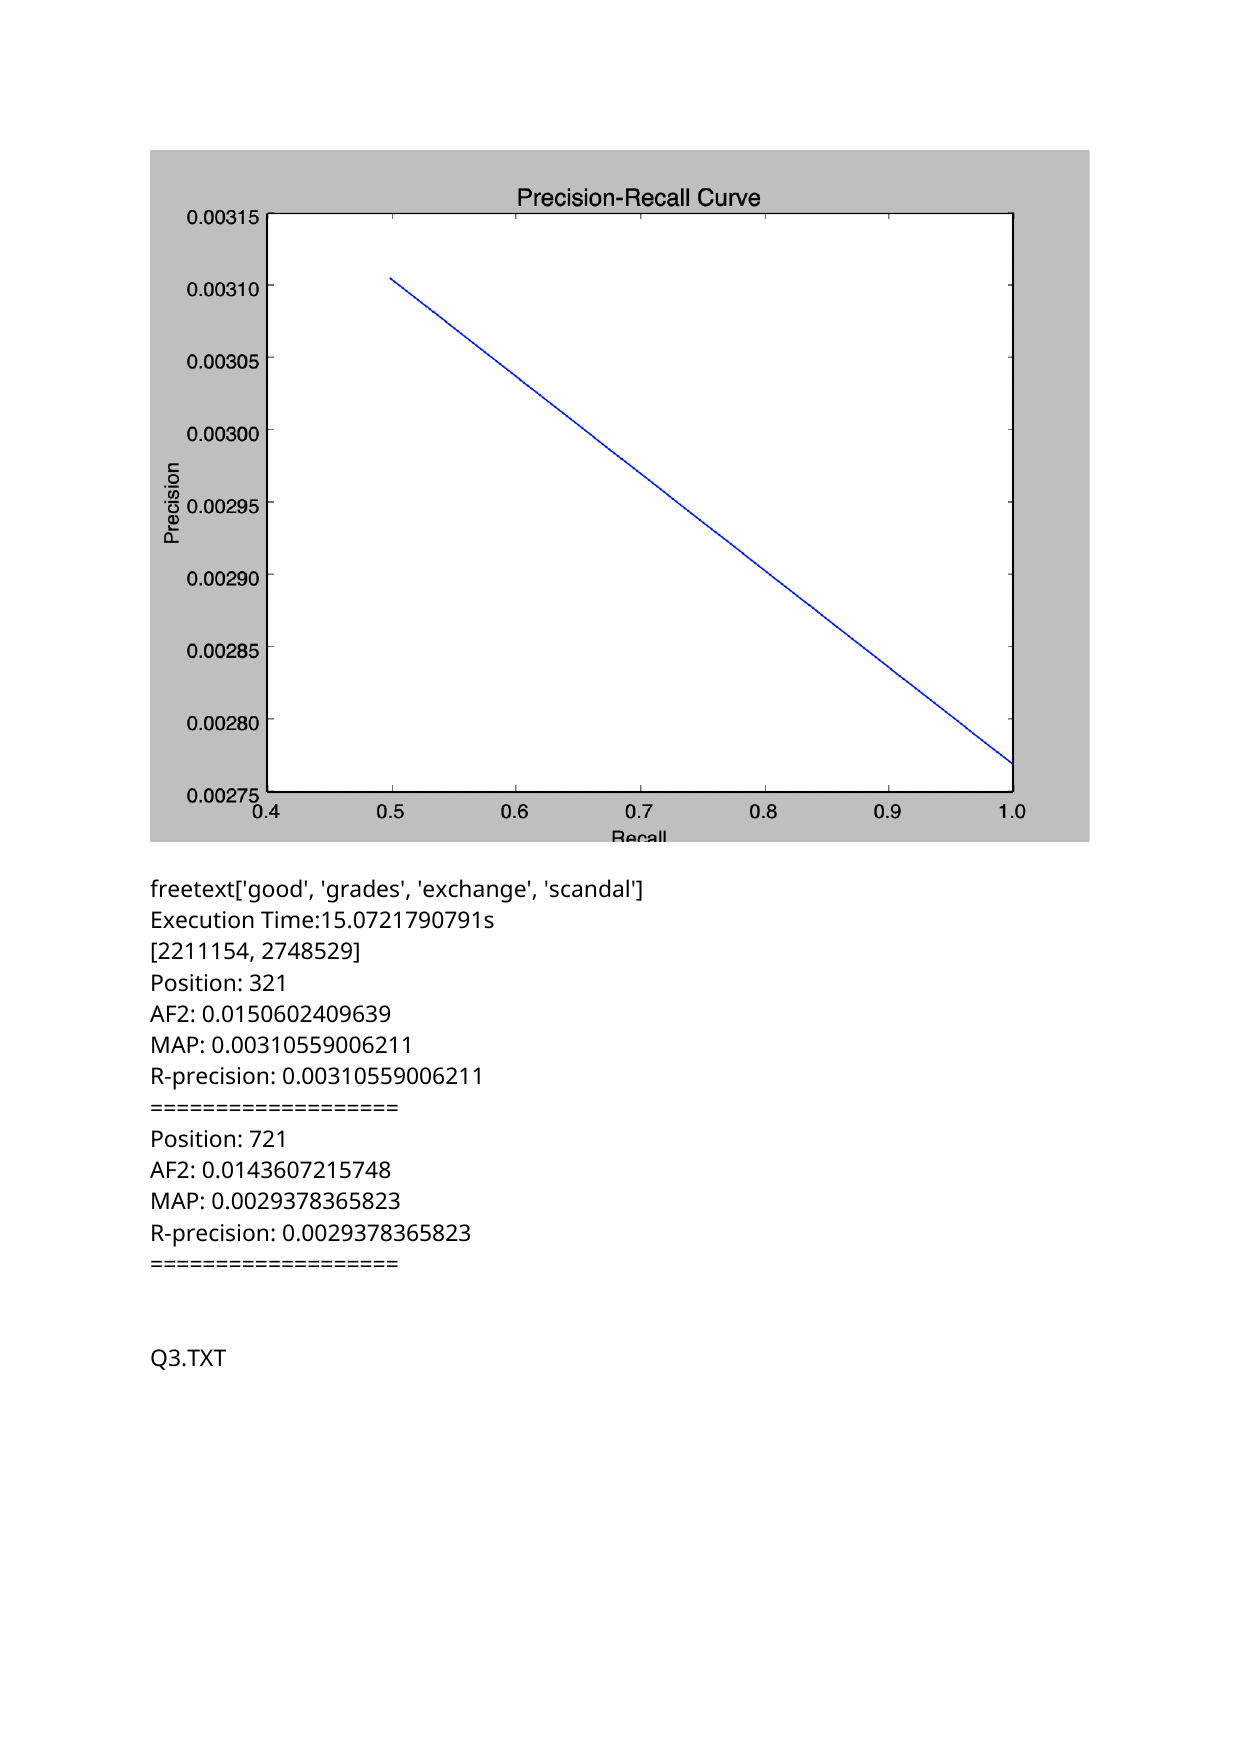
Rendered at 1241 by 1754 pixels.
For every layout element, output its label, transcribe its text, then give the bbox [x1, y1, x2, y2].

text [2211154, 2748529] [150, 935, 1090, 967]
text freetext['good', 'grades', 'exchange', 'scandal'] [150, 873, 1090, 904]
text R-precision: 0.0029378365823 [150, 1217, 1090, 1248]
text Position: 721 [150, 1123, 1090, 1154]
text MAP: 0.00310559006211 [150, 1029, 1090, 1060]
text Position: 321 [150, 967, 1090, 998]
text Q3.TXT [150, 1342, 1090, 1373]
text AF2: 0.0150602409639 [150, 998, 1090, 1029]
text =================== [150, 1248, 1090, 1279]
text MAP: 0.0029378365823 [150, 1185, 1090, 1217]
text =================== [150, 1092, 1090, 1123]
text Execution Time:15.0721790791s [150, 904, 1090, 935]
picture [150, 150, 1090, 842]
text R-precision: 0.00310559006211 [150, 1060, 1090, 1092]
text AF2: 0.0143607215748 [150, 1154, 1090, 1185]
